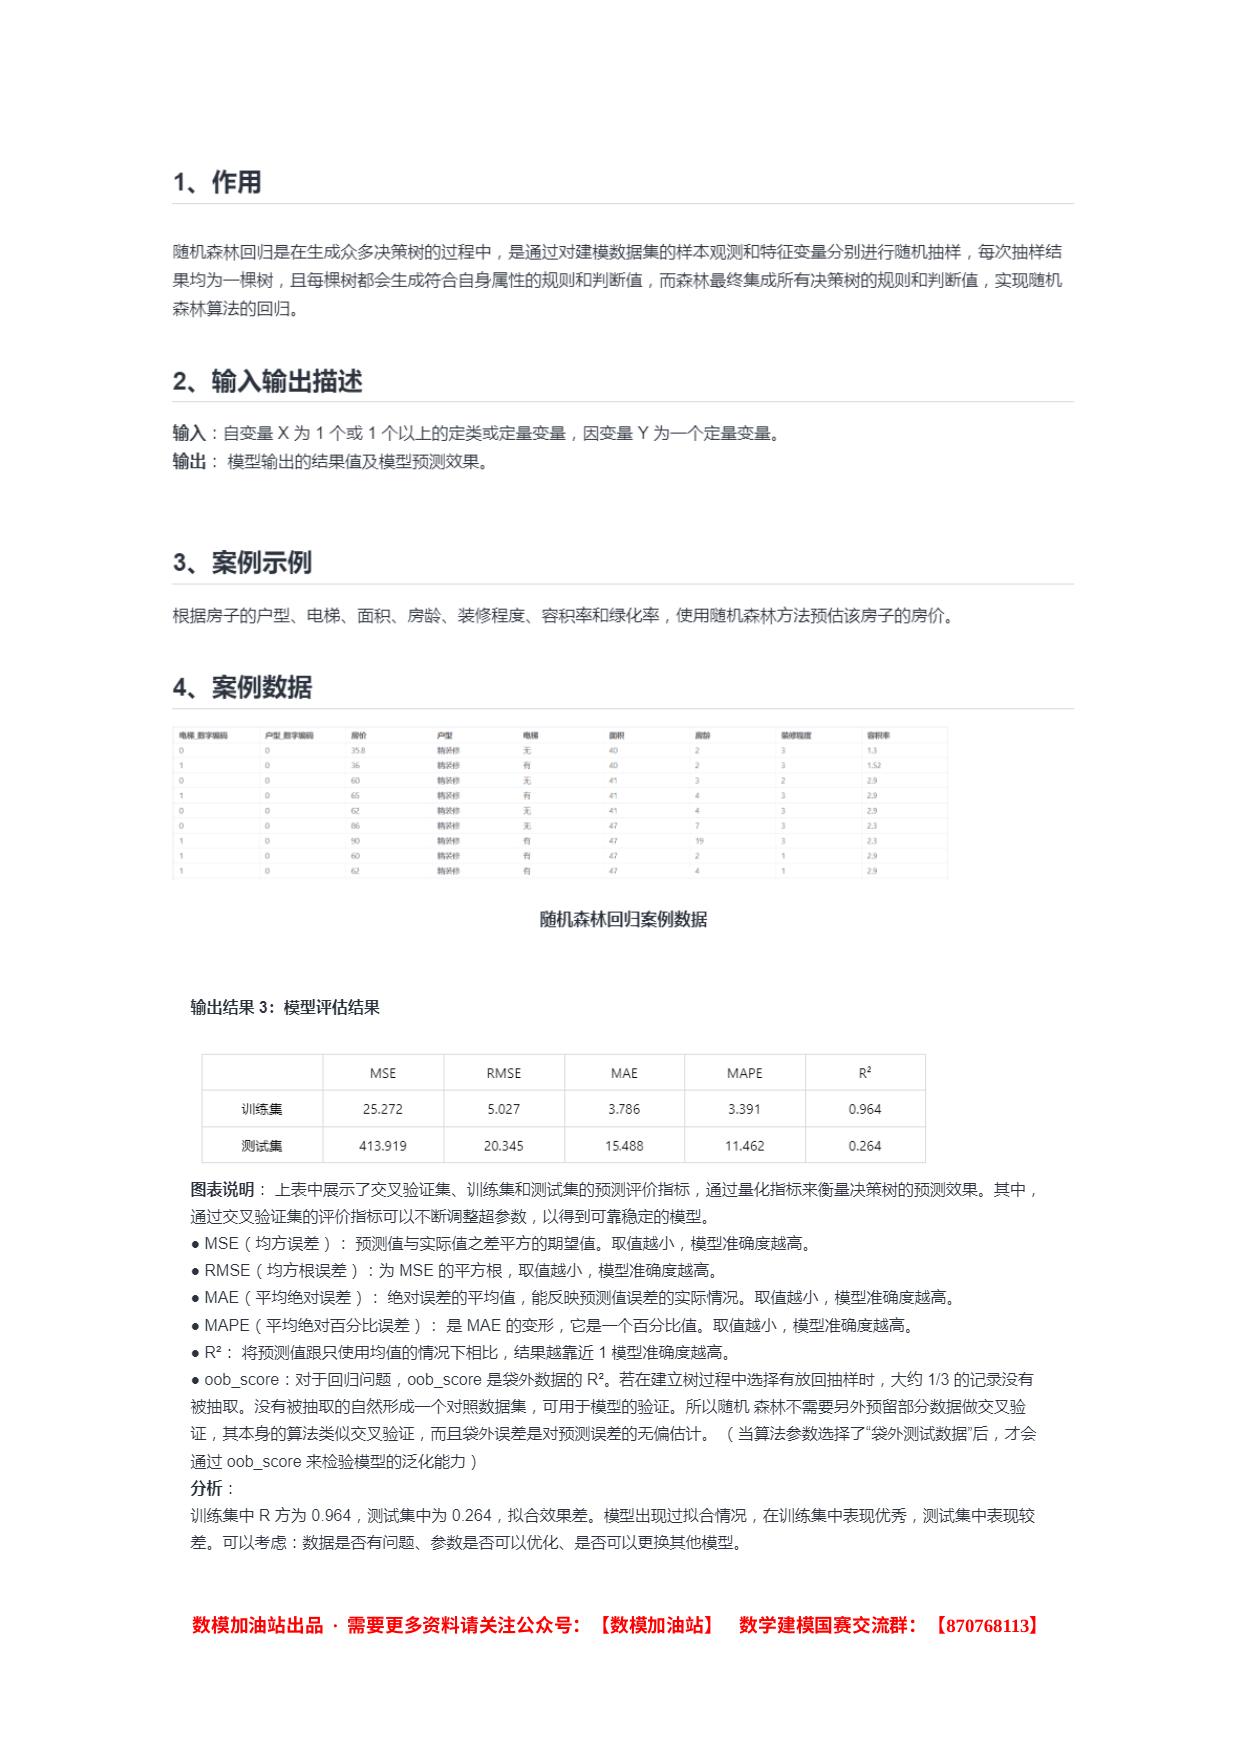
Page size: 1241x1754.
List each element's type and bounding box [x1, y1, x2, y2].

picture [147, 970, 1093, 1574]
picture [147, 158, 1093, 942]
